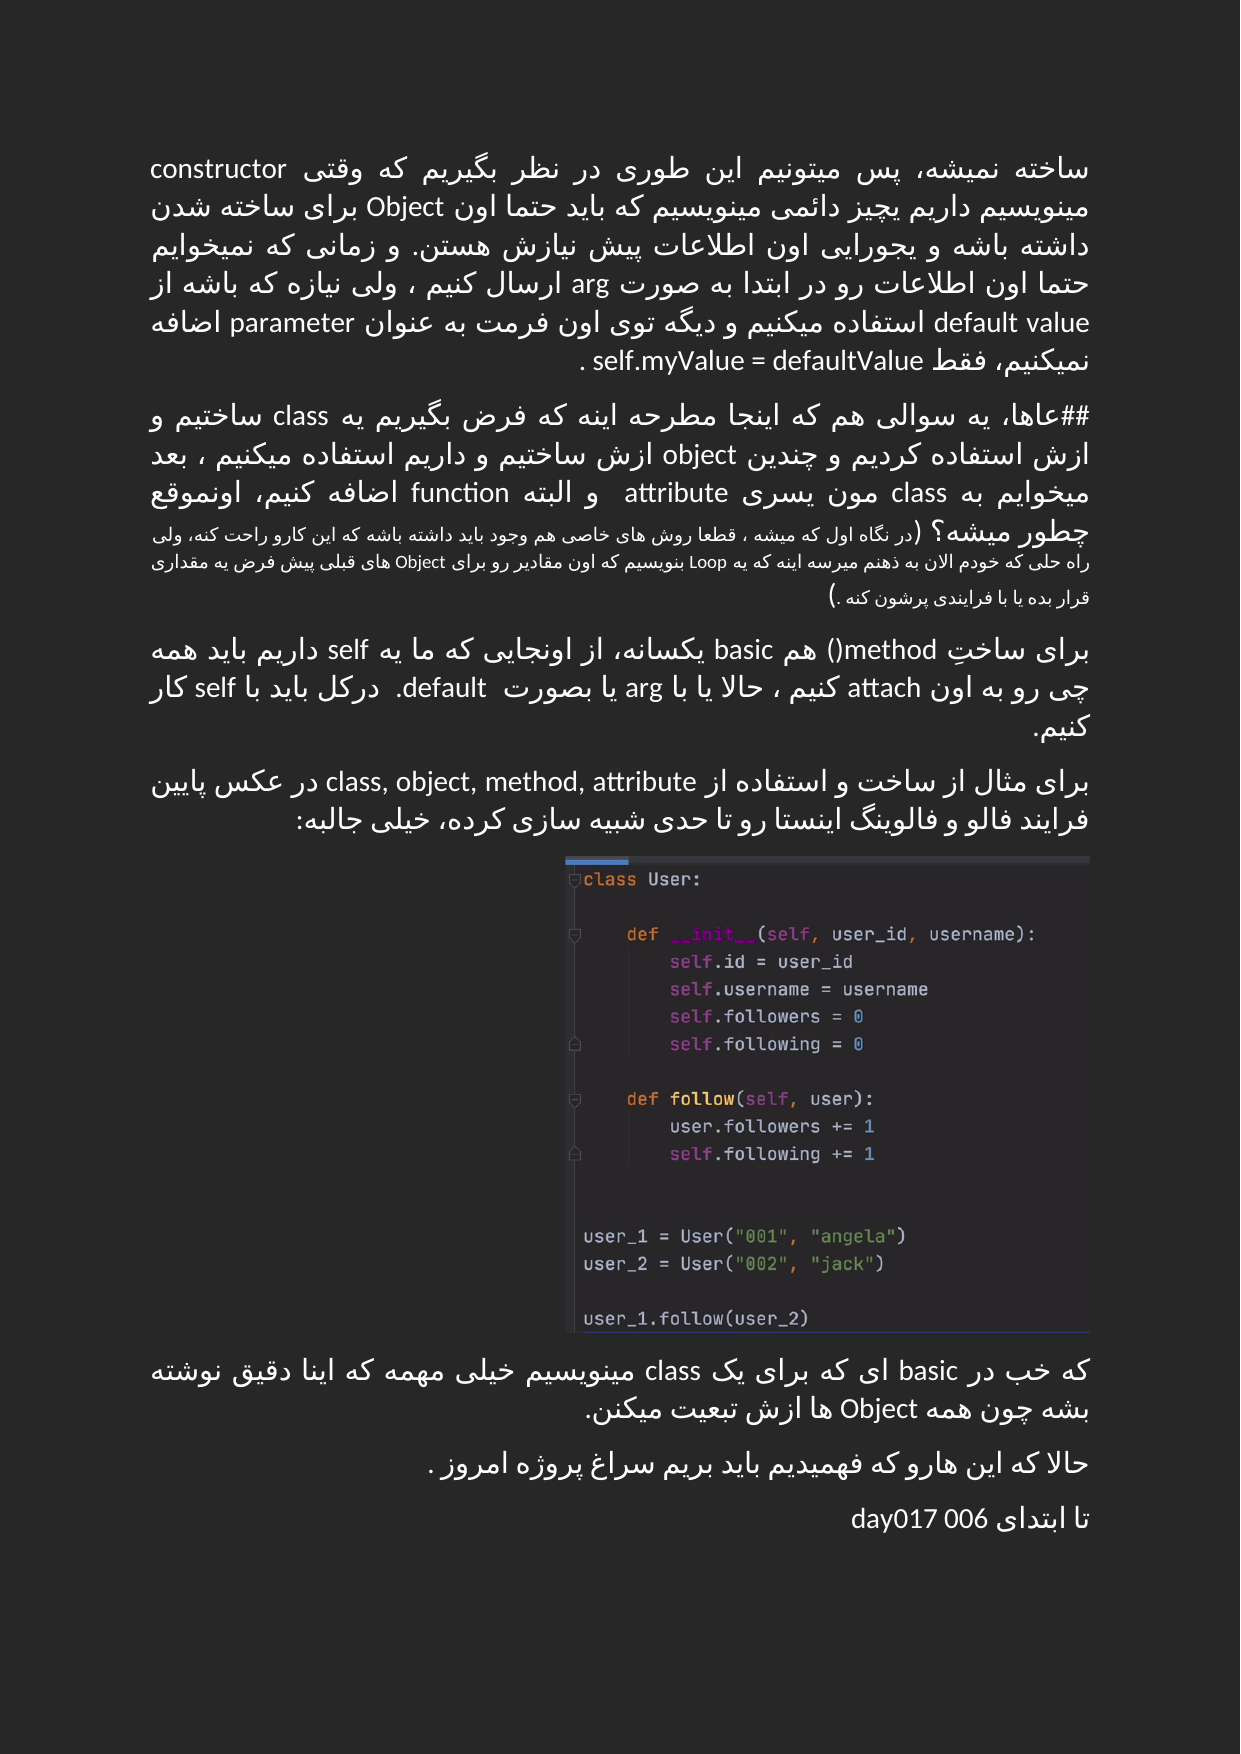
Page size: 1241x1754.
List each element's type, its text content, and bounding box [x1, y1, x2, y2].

text حالا که این هارو که فهمیدیم باید بریم سراغ پروژه امروز . [150, 1445, 1090, 1481]
picture [565, 856, 1090, 1333]
text تا ابتدای day017 006 [150, 1500, 1090, 1536]
text ##عاها، یه سوالی هم که اینجا مطرحه اینه که فرض بگیریم یه class ساختیم و ازش استفاده کردیم و چندین object ازش ساختیم و داریم استفاده میکنیم ، بعد میخوایم به class مون یسری attribute و البته function اضافه کنیم، اونموقع چطور میشه؟ (در نگاه اول که میشه ، قطعا روش های خاصی هم وجود باید داشته باشه که این کارو راحت کنه، ولی راه حلی که خودم الان به ذهنم میرسه اینه که یه Loop بنویسیم که اون مقادیر رو برای Object های قبلی پیش فرض یه مقداری قرار بده یا با فرایندی پرشون کنه .) [150, 397, 1090, 611]
text برای ساختِ method() هم basic یکسانه، از اونجایی که ما یه self داریم باید همه چی رو به اون attach کنیم ، حالا یا با arg یا بصورت default. درکل باید با self کار کنیم. [150, 631, 1090, 743]
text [150, 150, 1090, 378]
text برای مثال از ساخت و استفاده از class, object, method, attribute در عکس پایین فرایند فالو و فالوینگ اینستا رو تا حدی شبیه سازی کرده، خیلی جالبه: [150, 763, 1090, 837]
text که خب در basic ای که برای یک class مینویسیم خیلی مهمه که اینا دقیق نوشته بشه چون همه Object ها ازش تبعیت میکنن. [150, 1352, 1090, 1426]
